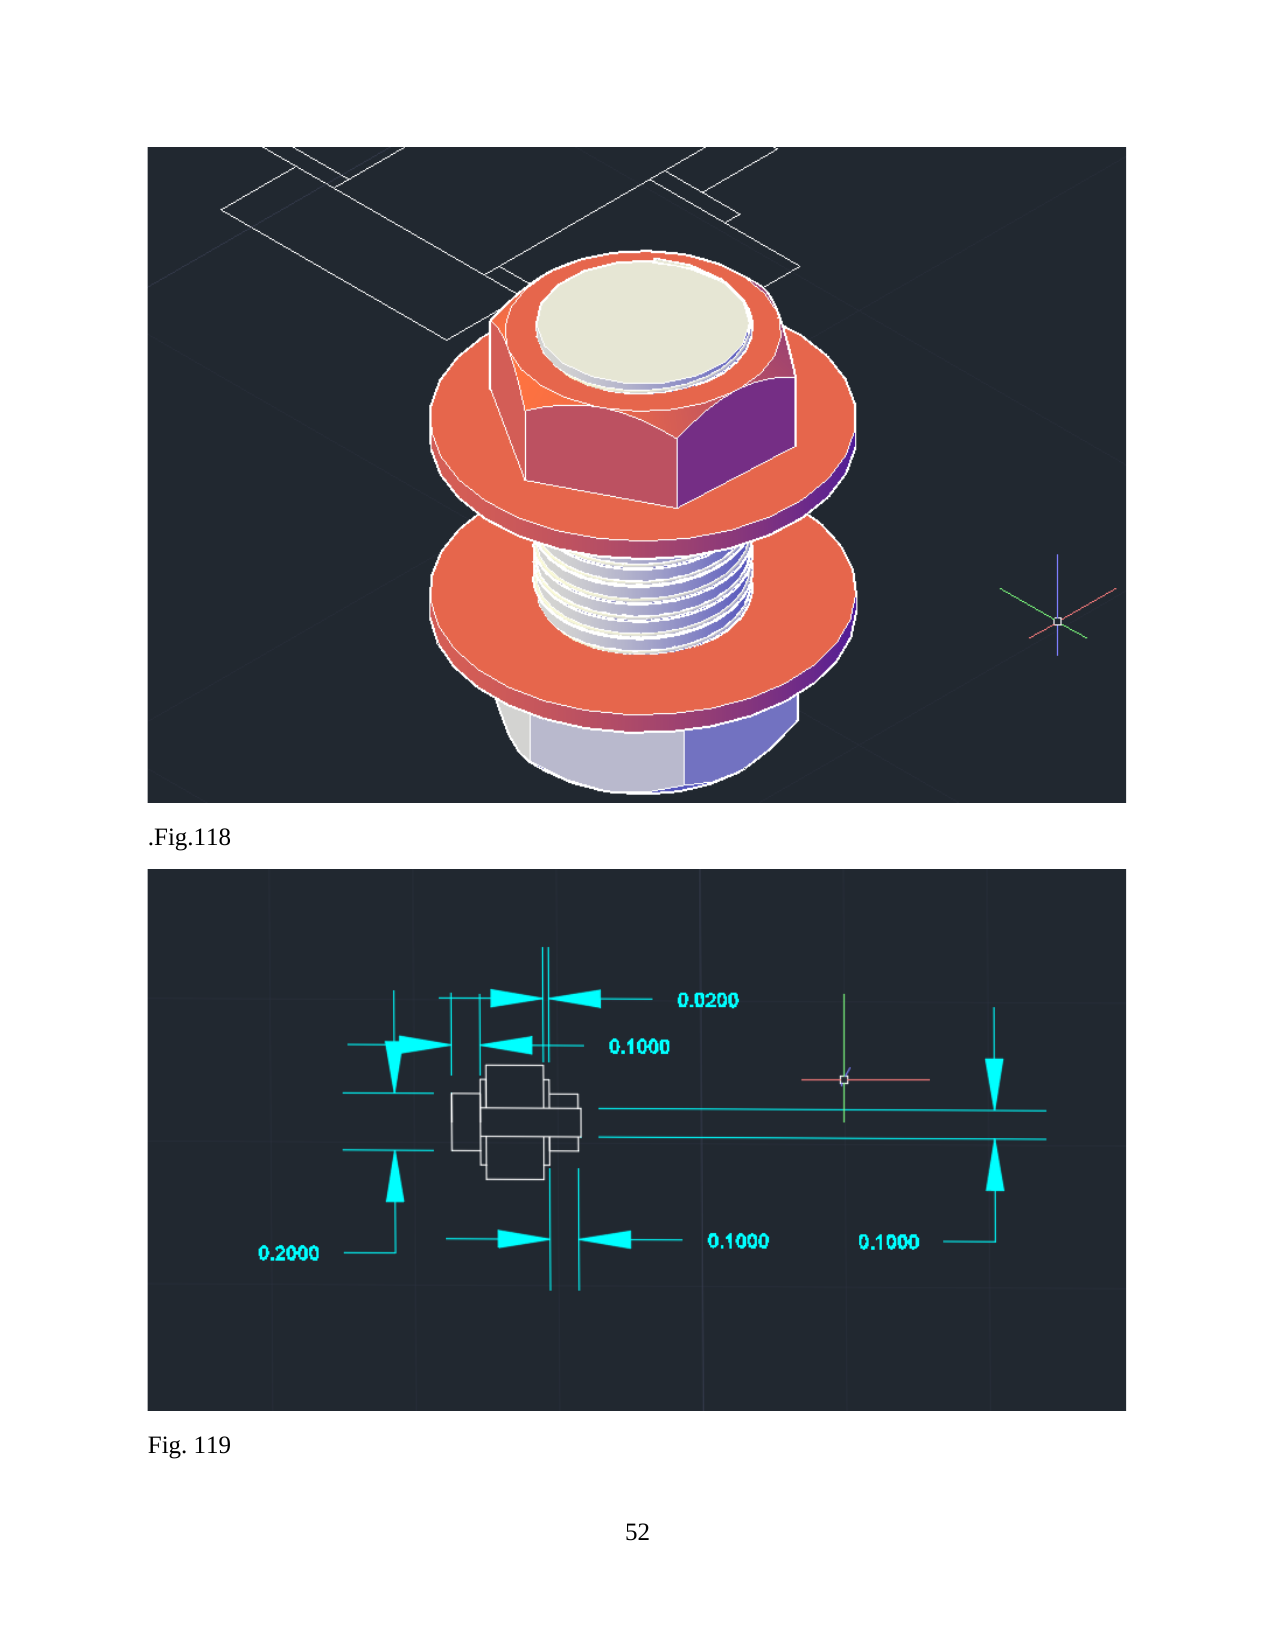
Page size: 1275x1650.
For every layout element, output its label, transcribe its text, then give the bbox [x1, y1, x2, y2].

text Fig. 119 [148, 1430, 1127, 1458]
picture [147, 147, 1127, 803]
picture [147, 869, 1127, 1411]
text .Fig.118 [148, 822, 1127, 851]
